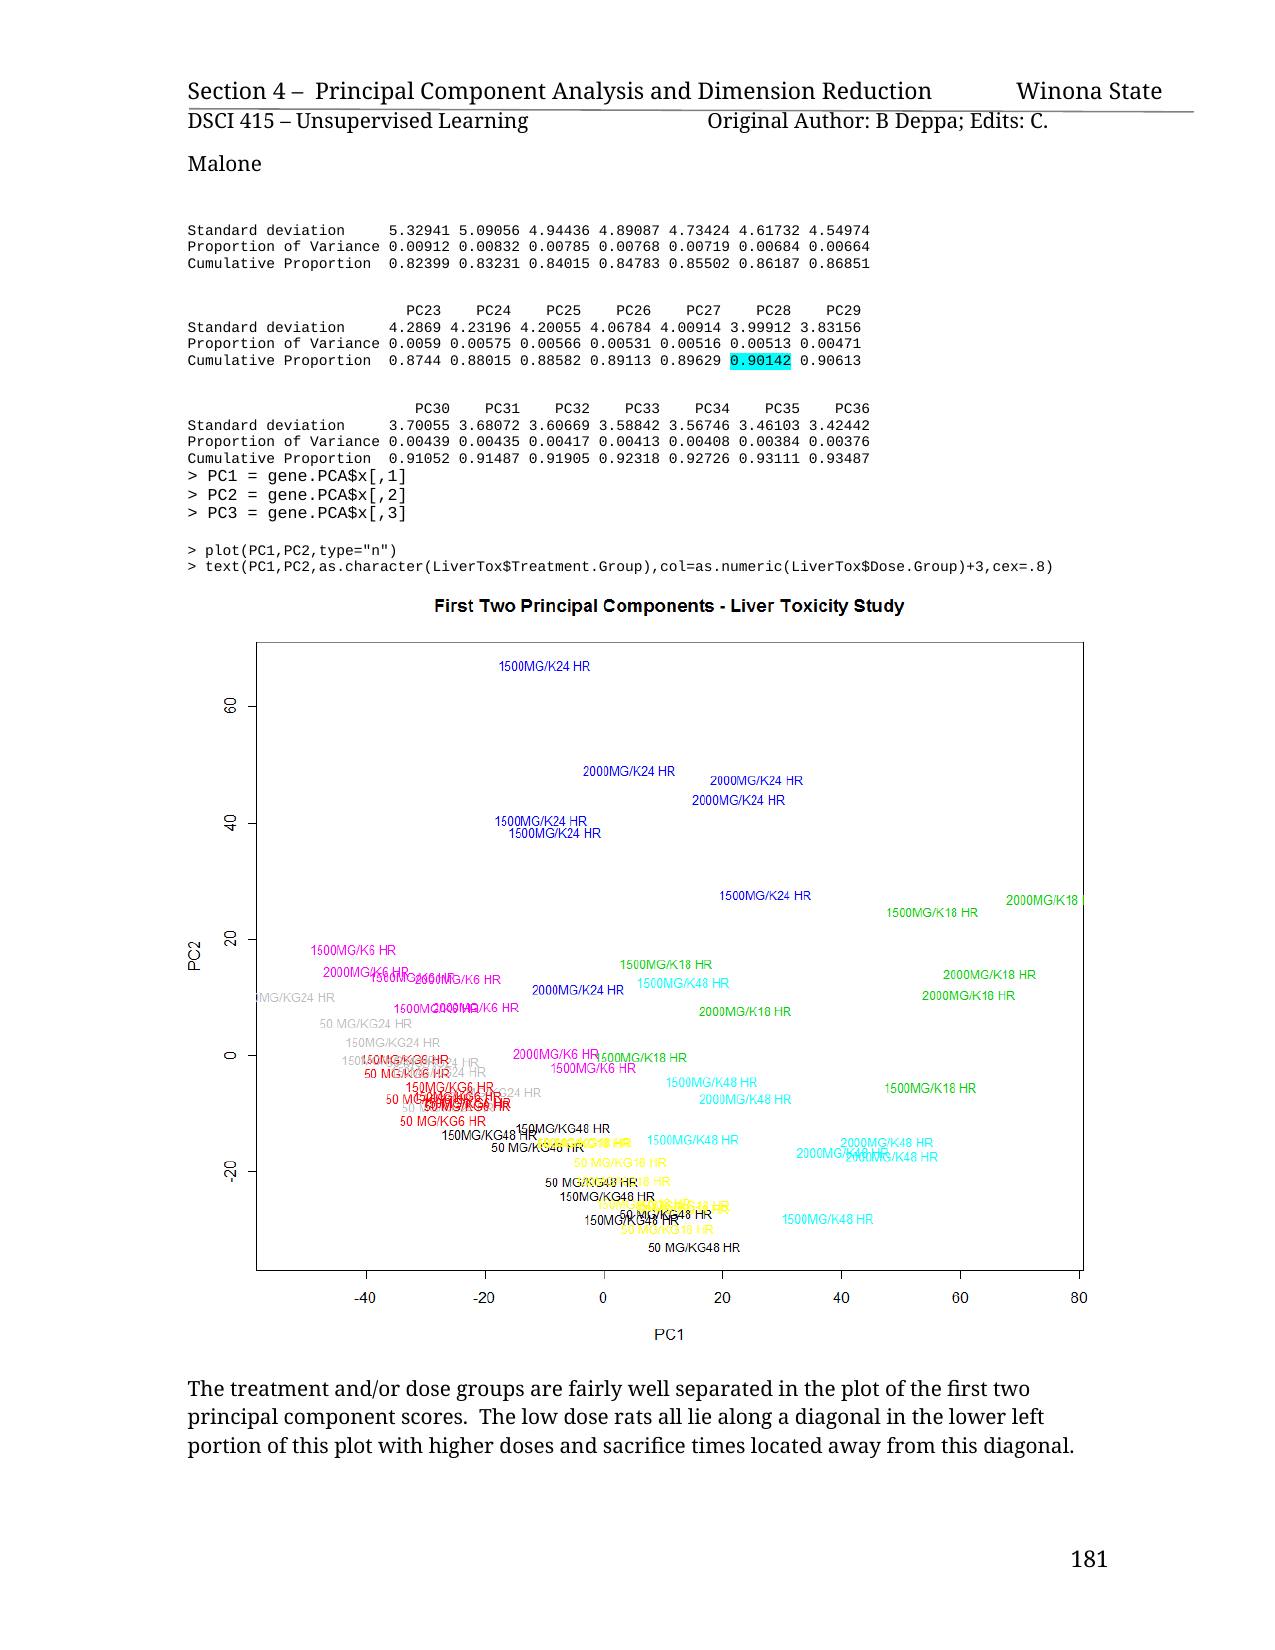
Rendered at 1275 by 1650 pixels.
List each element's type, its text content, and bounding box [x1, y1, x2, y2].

text PC23 PC24 PC25 PC26 PC27 PC28 PC29 [187, 304, 1087, 320]
picture [187, 592, 1088, 1346]
text Standard deviation 4.2869 4.23196 4.20055 4.06784 4.00914 3.99912 3.83156 [187, 320, 1087, 337]
text Proportion of Variance 0.00912 0.00832 0.00785 0.00768 0.00719 0.00684 0.00664 [187, 239, 1087, 256]
text > plot(PC1,PC2,type="n") [187, 543, 1087, 559]
text > text(PC1,PC2,as.character(LiverTox$Treatment.Group),col=as.numeric(LiverTox$Dose.Group)+3,cex=.8) [187, 559, 1087, 576]
text > PC3 = gene.PCA$x[,3] [187, 505, 1087, 524]
text Cumulative Proportion 0.91052 0.91487 0.91905 0.92318 0.92726 0.93111 0.93487 [187, 451, 1087, 467]
text > PC1 = gene.PCA$x[,1] [187, 467, 1087, 486]
text Proportion of Variance 0.0059 0.00575 0.00566 0.00531 0.00516 0.00513 0.00471 [187, 337, 1087, 353]
text > PC2 = gene.PCA$x[,2] [187, 486, 1087, 505]
text Cumulative Proportion 0.8744 0.88015 0.88582 0.89113 0.89629 0.90142 0.90613 [187, 353, 1087, 401]
text Standard deviation 5.32941 5.09056 4.94436 4.89087 4.73424 4.61732 4.54974 [187, 223, 1087, 239]
text Cumulative Proportion 0.82399 0.83231 0.84015 0.84783 0.85502 0.86187 0.86851 [187, 256, 1087, 304]
text Standard deviation 3.70055 3.68072 3.60669 3.58842 3.56746 3.46103 3.42442 [187, 418, 1087, 434]
text PC30 PC31 PC32 PC33 PC34 PC35 PC36 [187, 401, 1087, 418]
text The treatment and/or dose groups are fairly well separated in the plot of the first two principal component scores. The low dose rats all lie along a diagonal in the lower left portion of this plot with higher doses and sacrifice times located away from this diagonal. [187, 1346, 1087, 1459]
text Proportion of Variance 0.00439 0.00435 0.00417 0.00413 0.00408 0.00384 0.00376 [187, 434, 1087, 451]
